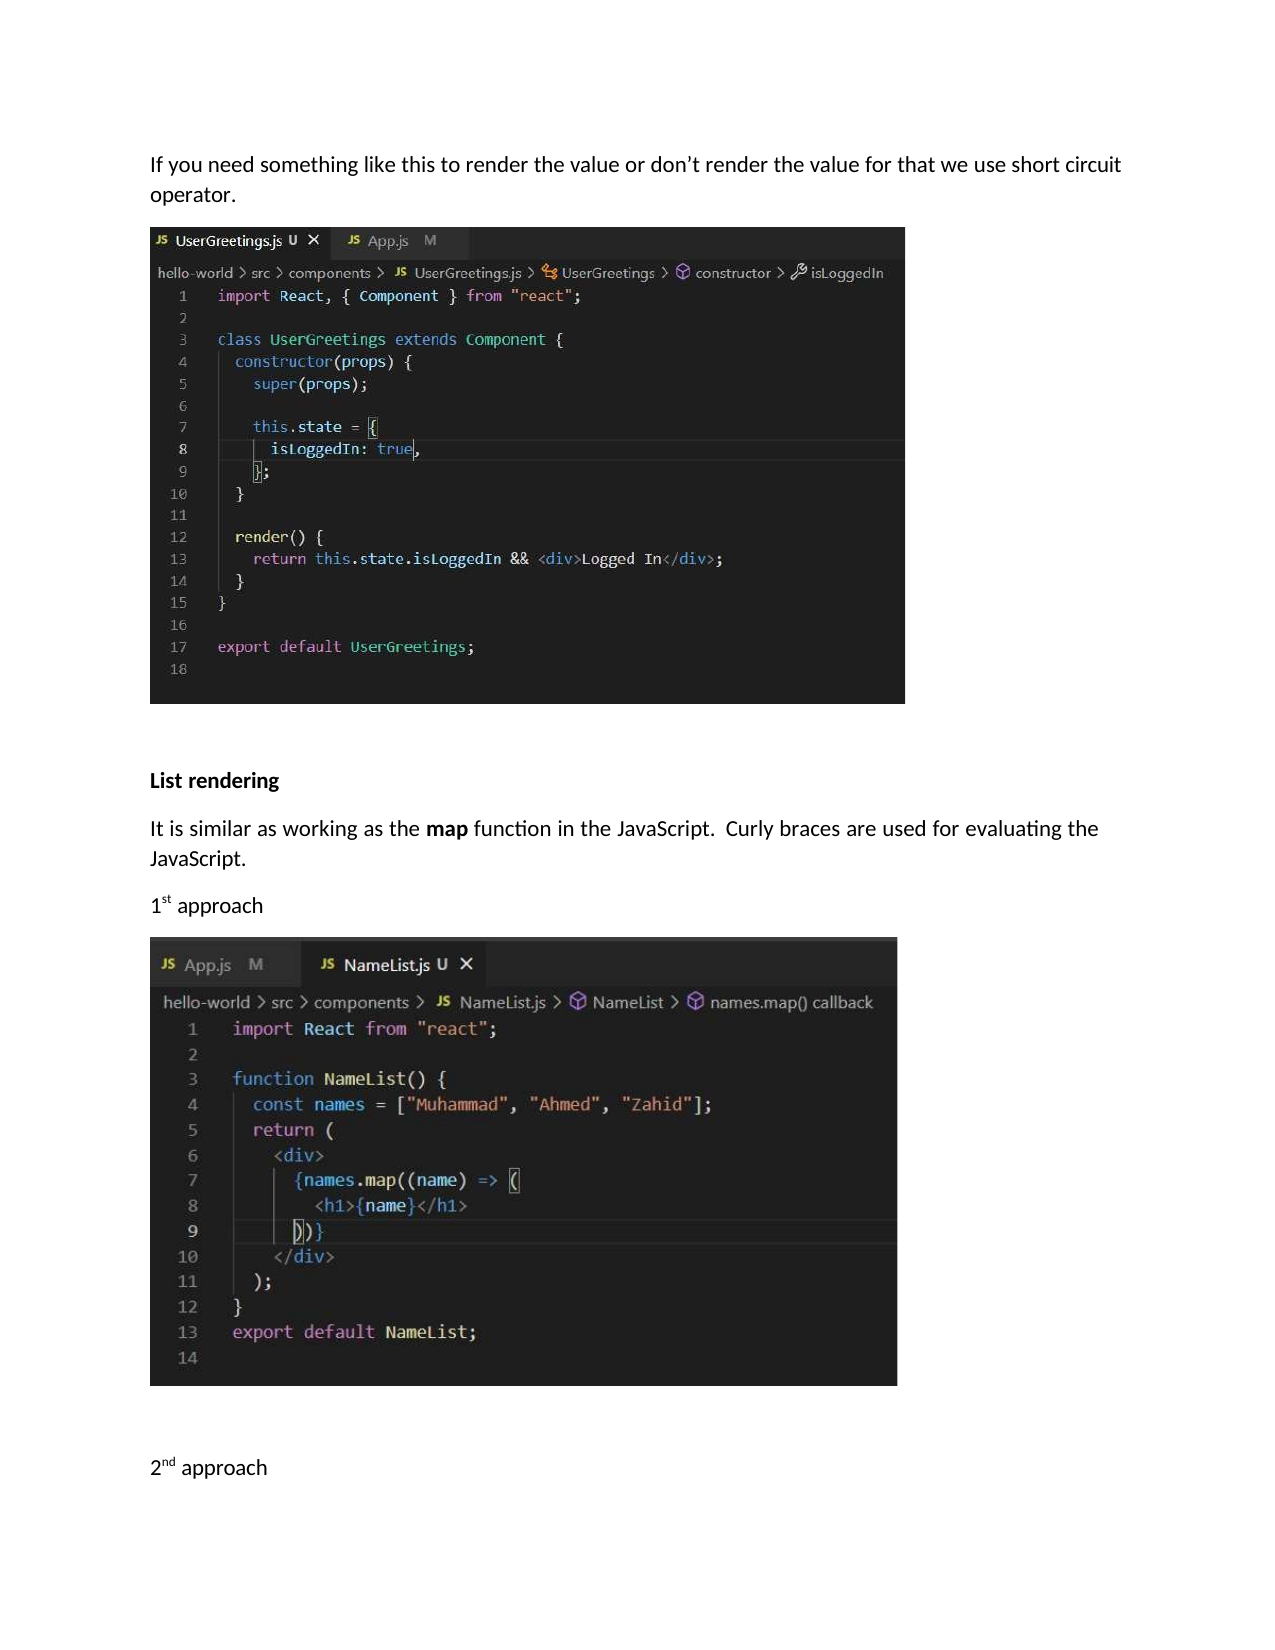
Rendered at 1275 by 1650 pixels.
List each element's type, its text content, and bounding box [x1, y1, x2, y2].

text It is similar as working as the map function in the JavaScript. Curly braces are used for evaluating the JavaScript. [150, 814, 1137, 872]
picture [150, 227, 905, 704]
picture [150, 937, 898, 1386]
text 2nd approach [150, 1453, 1137, 1481]
subtitle List rendering [150, 767, 1137, 795]
text 1st approach [150, 891, 1137, 919]
text operator. [150, 180, 1137, 208]
text If you need something like this to render the value or don’t render the value for that we use short circuit [150, 150, 1137, 178]
